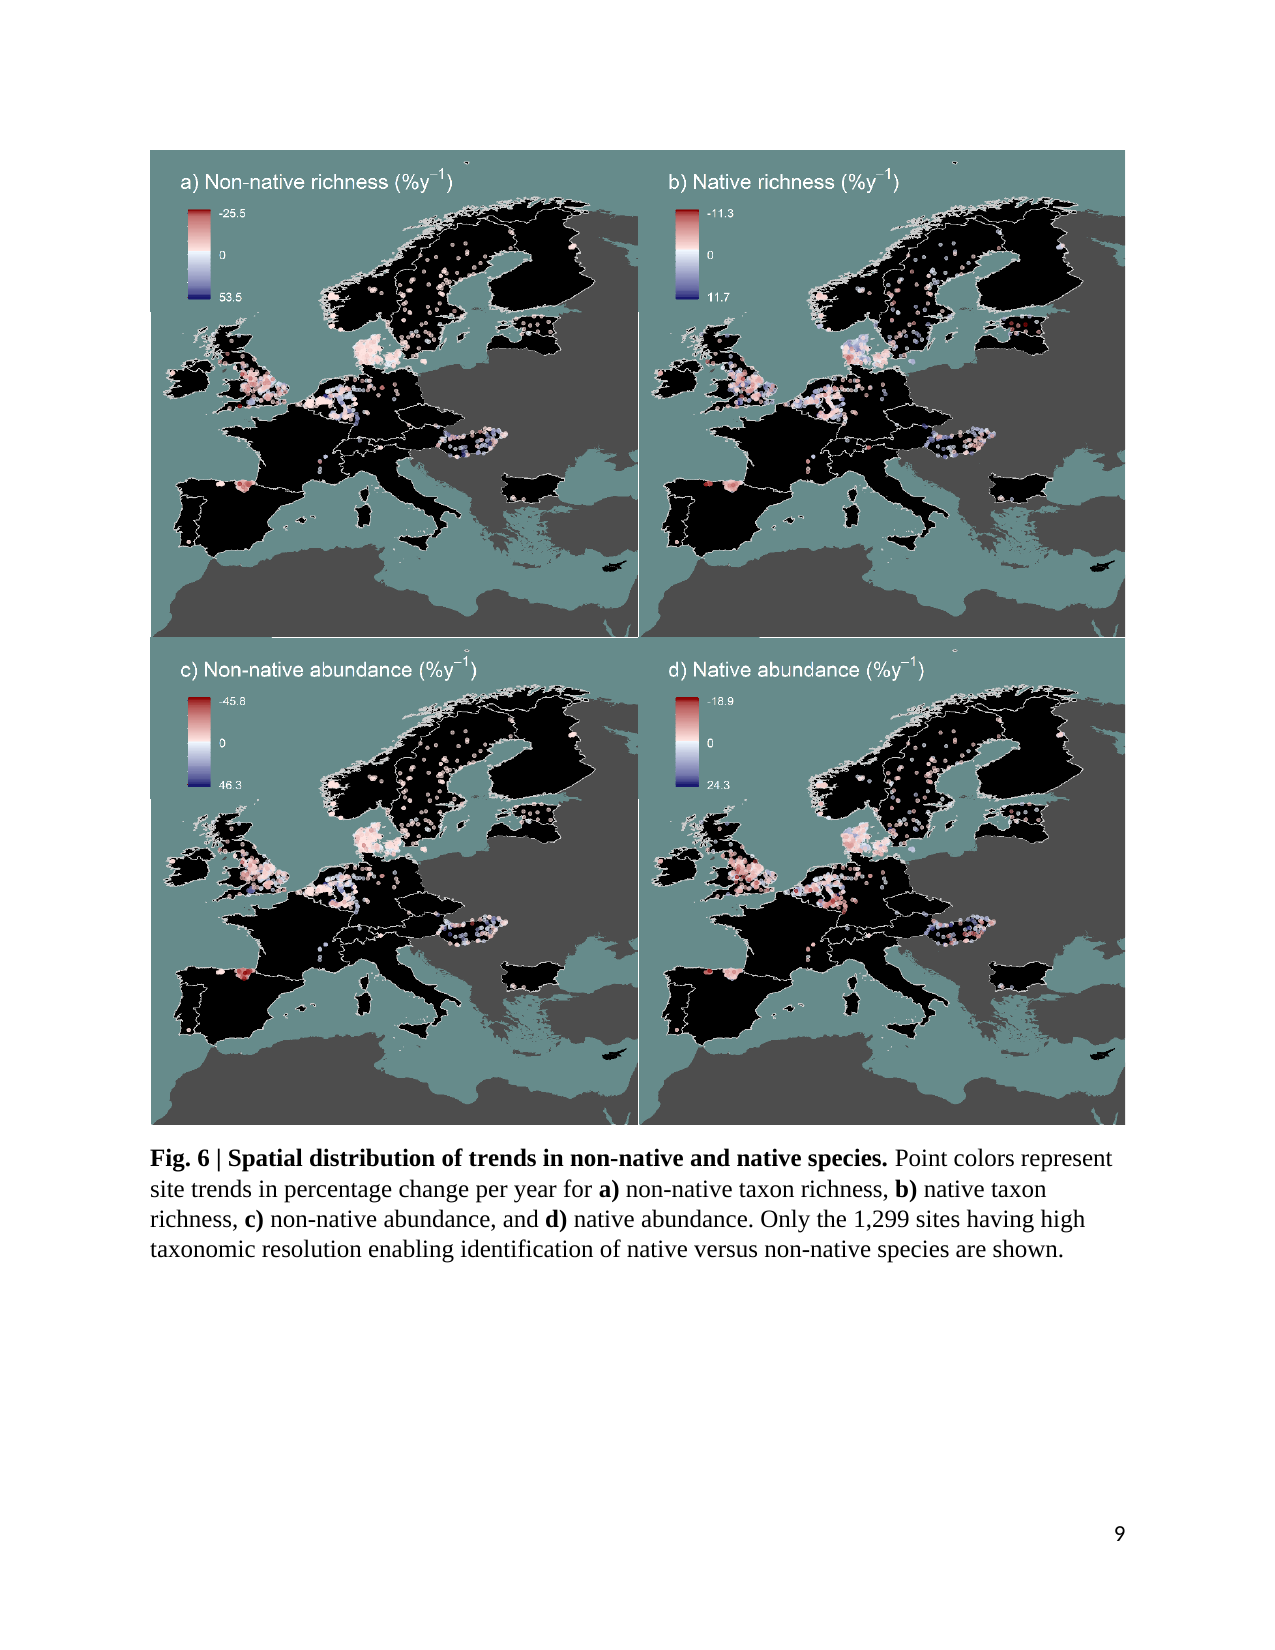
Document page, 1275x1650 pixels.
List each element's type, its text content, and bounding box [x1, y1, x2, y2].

text Fig. 6 | Spatial distribution of trends in non-native and native species. Point colors represent site trends in percentage change per year for a) non-native taxon richness, b) native taxon richness, c) non-native abundance, and d) native abundance. Only the 1,299 sites having high taxonomic resolution enabling identification of native versus non-native species are shown. [150, 1143, 1125, 1263]
picture [150, 150, 1125, 1125]
